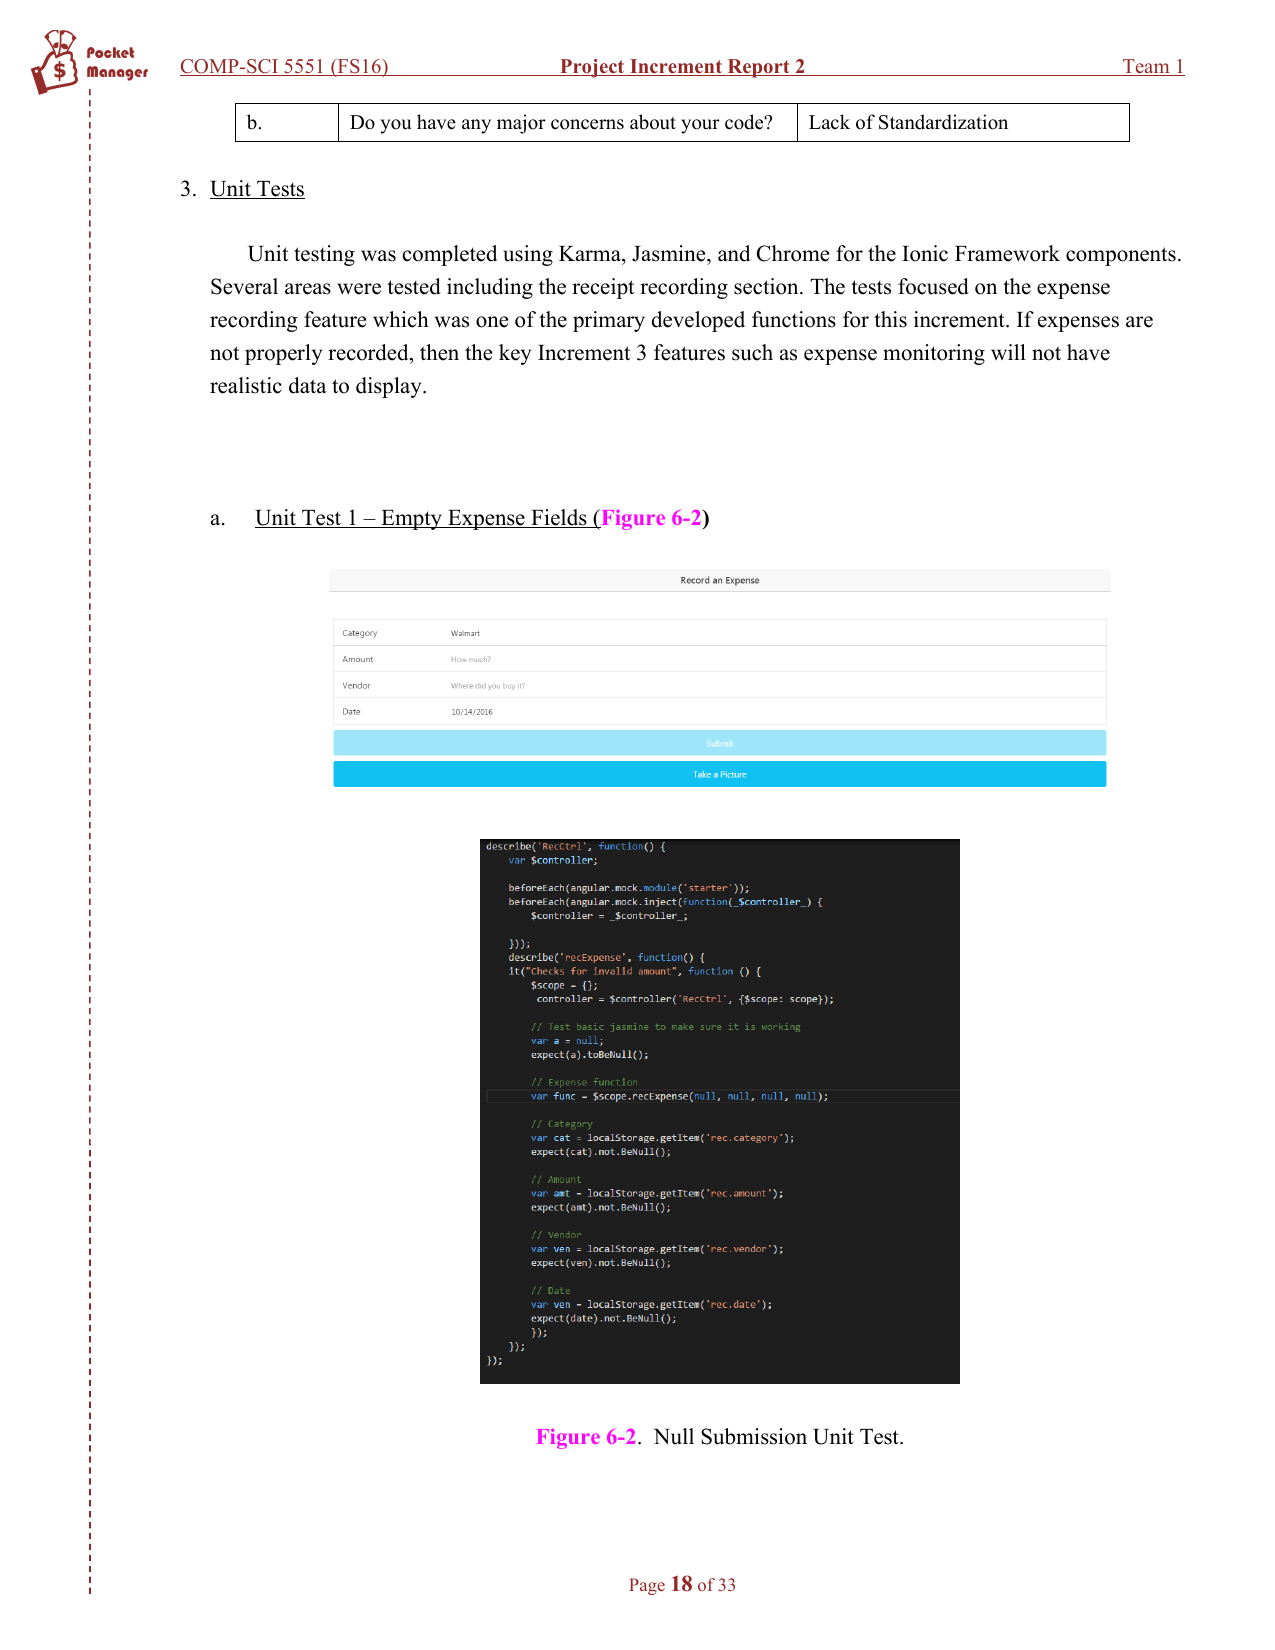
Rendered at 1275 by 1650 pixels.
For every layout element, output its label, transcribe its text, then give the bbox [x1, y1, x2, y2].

table_cell b. [236, 104, 338, 141]
picture [480, 839, 960, 1384]
list Unit Test 1 – Empty Expense Fields (Figure 6-2) [210, 504, 1185, 530]
picture [329, 569, 1111, 834]
text Unit testing was completed using Karma, Jasmine, and Chrome for the Ionic Framework components. Several areas were tested including the receipt recording section. The tests focused on the expense recording feature which was one of the primary developed functions for this increment. If expenses are not properly recorded, then the key Increment 3 features such as expense monitoring will not have realistic data to display. [210, 240, 1185, 398]
list Unit Tests [180, 174, 1185, 201]
table_cell Lack of Standardization [798, 104, 1129, 141]
list Figure 6-2. Null Submission Unit Test. [255, 1423, 1185, 1449]
table_cell Do you have any major concerns about your code? [339, 104, 797, 141]
